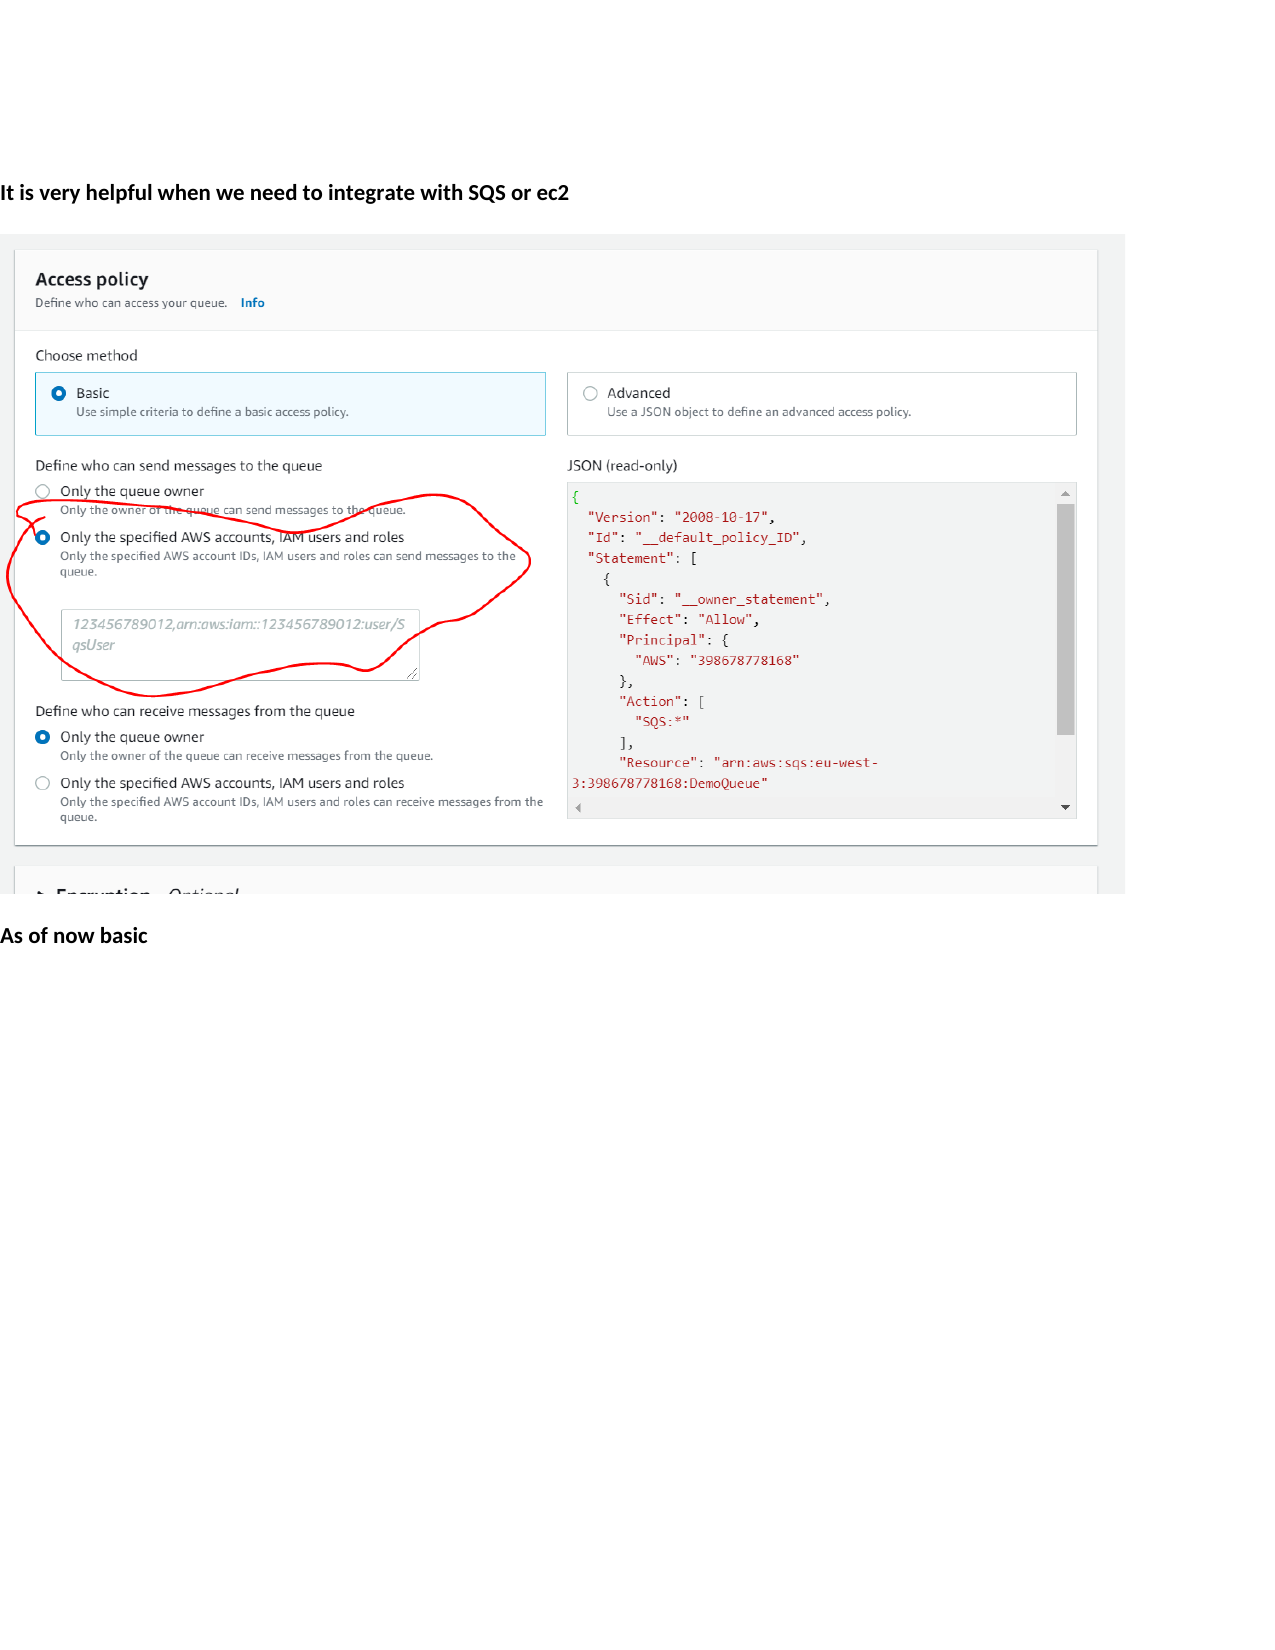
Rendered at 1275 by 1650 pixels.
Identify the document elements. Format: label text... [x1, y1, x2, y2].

text It is very helpful when we need to integrate with SQS or ec2 [0, 178, 1125, 206]
picture [0, 234, 1125, 894]
text As of now basic [0, 921, 1125, 949]
